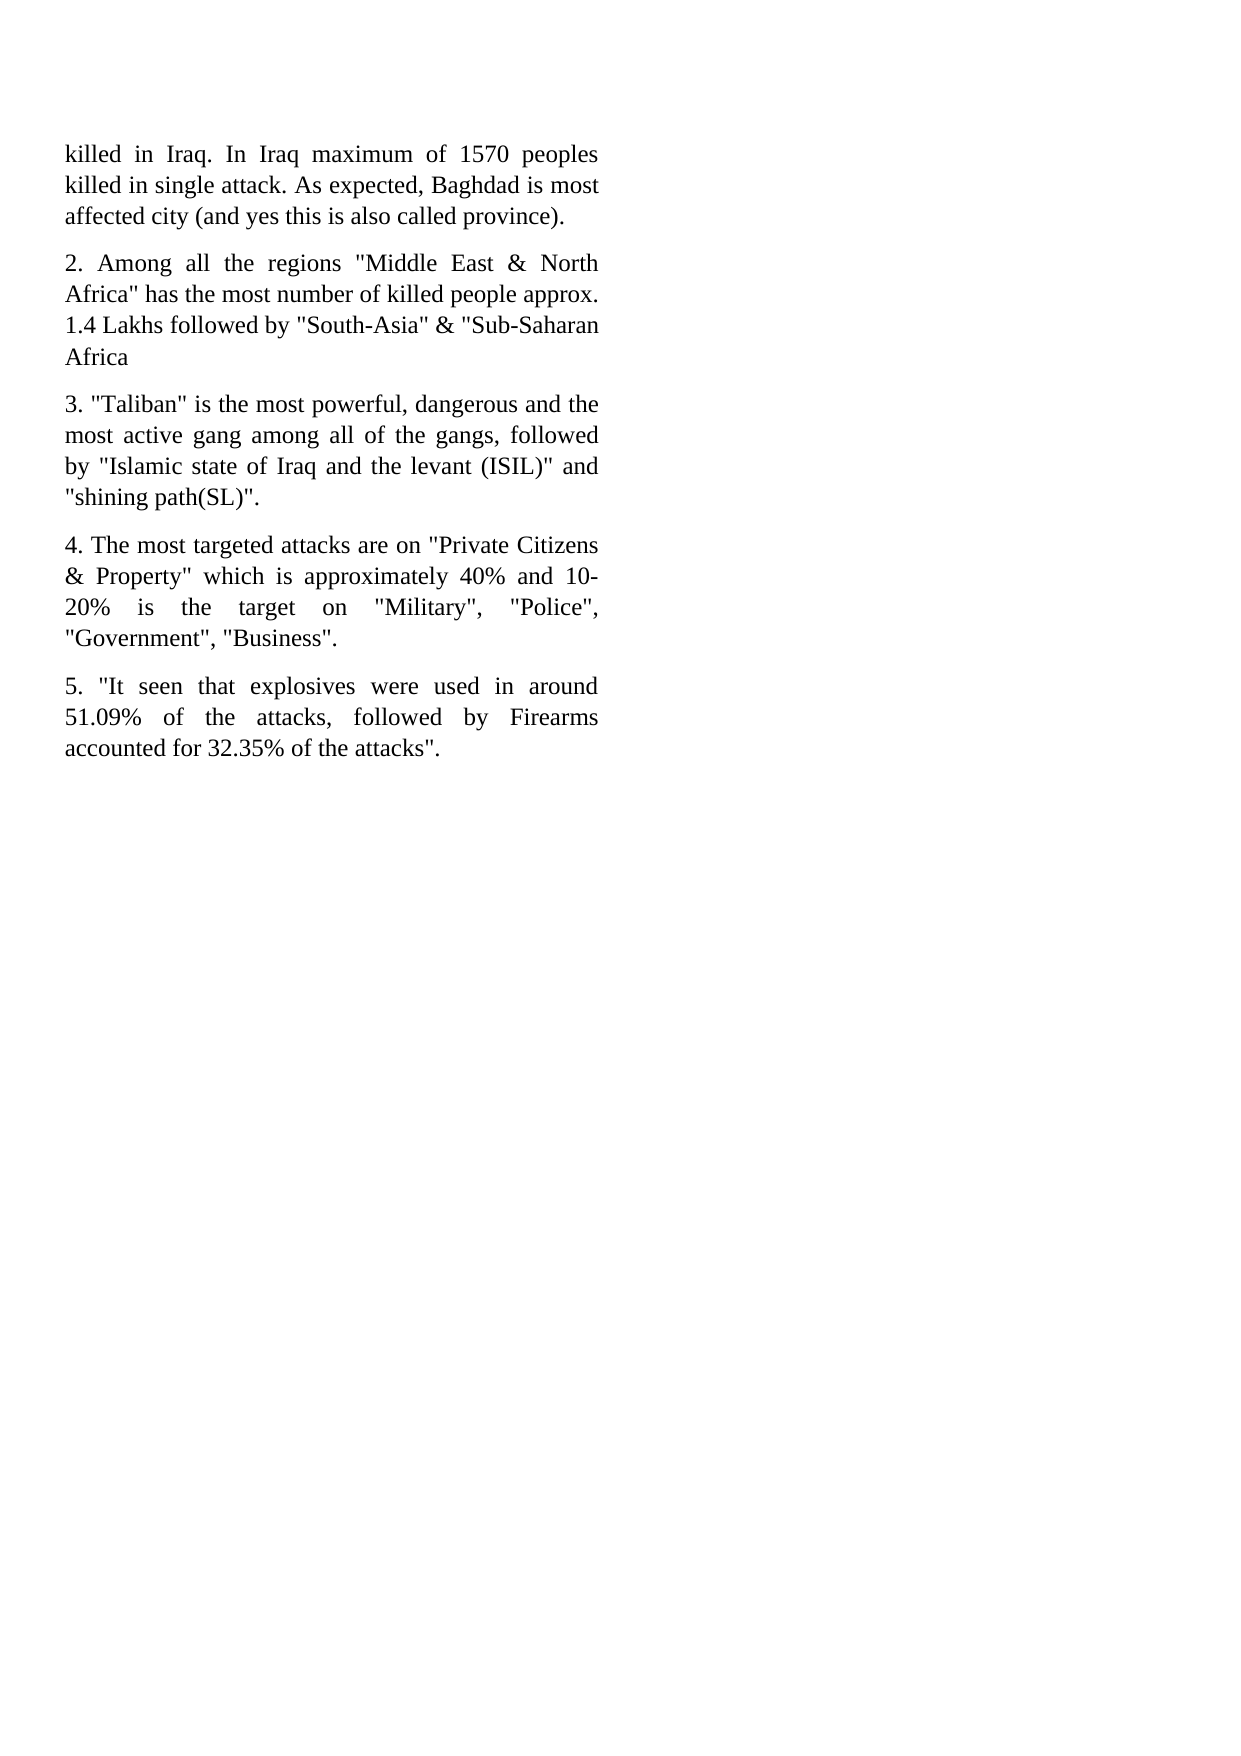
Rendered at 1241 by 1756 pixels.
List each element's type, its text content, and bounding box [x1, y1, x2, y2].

text 4. The most targeted attacks are on "Private Citizens & Property" which is approximately 40% and 10-20% is the target on "Military", "Police", "Government", "Business". [64, 530, 599, 652]
text 2. Among all the regions "Middle East & North Africa" has the most number of killed people approx. 1.4 Lakhs followed by "South-Asia" & "Sub-Saharan Africa [64, 248, 599, 370]
text 3. "Taliban" is the most powerful, dangerous and the most active gang among all of the gangs, followed by "Islamic state of Iraq and the levant (ISIL)" and "shining path(SL)". [64, 389, 599, 511]
text 5. "It seen that explosives were used in around 51.09% of the attacks, followed by Firearms accounted for 32.35% of the attacks". [64, 671, 599, 762]
